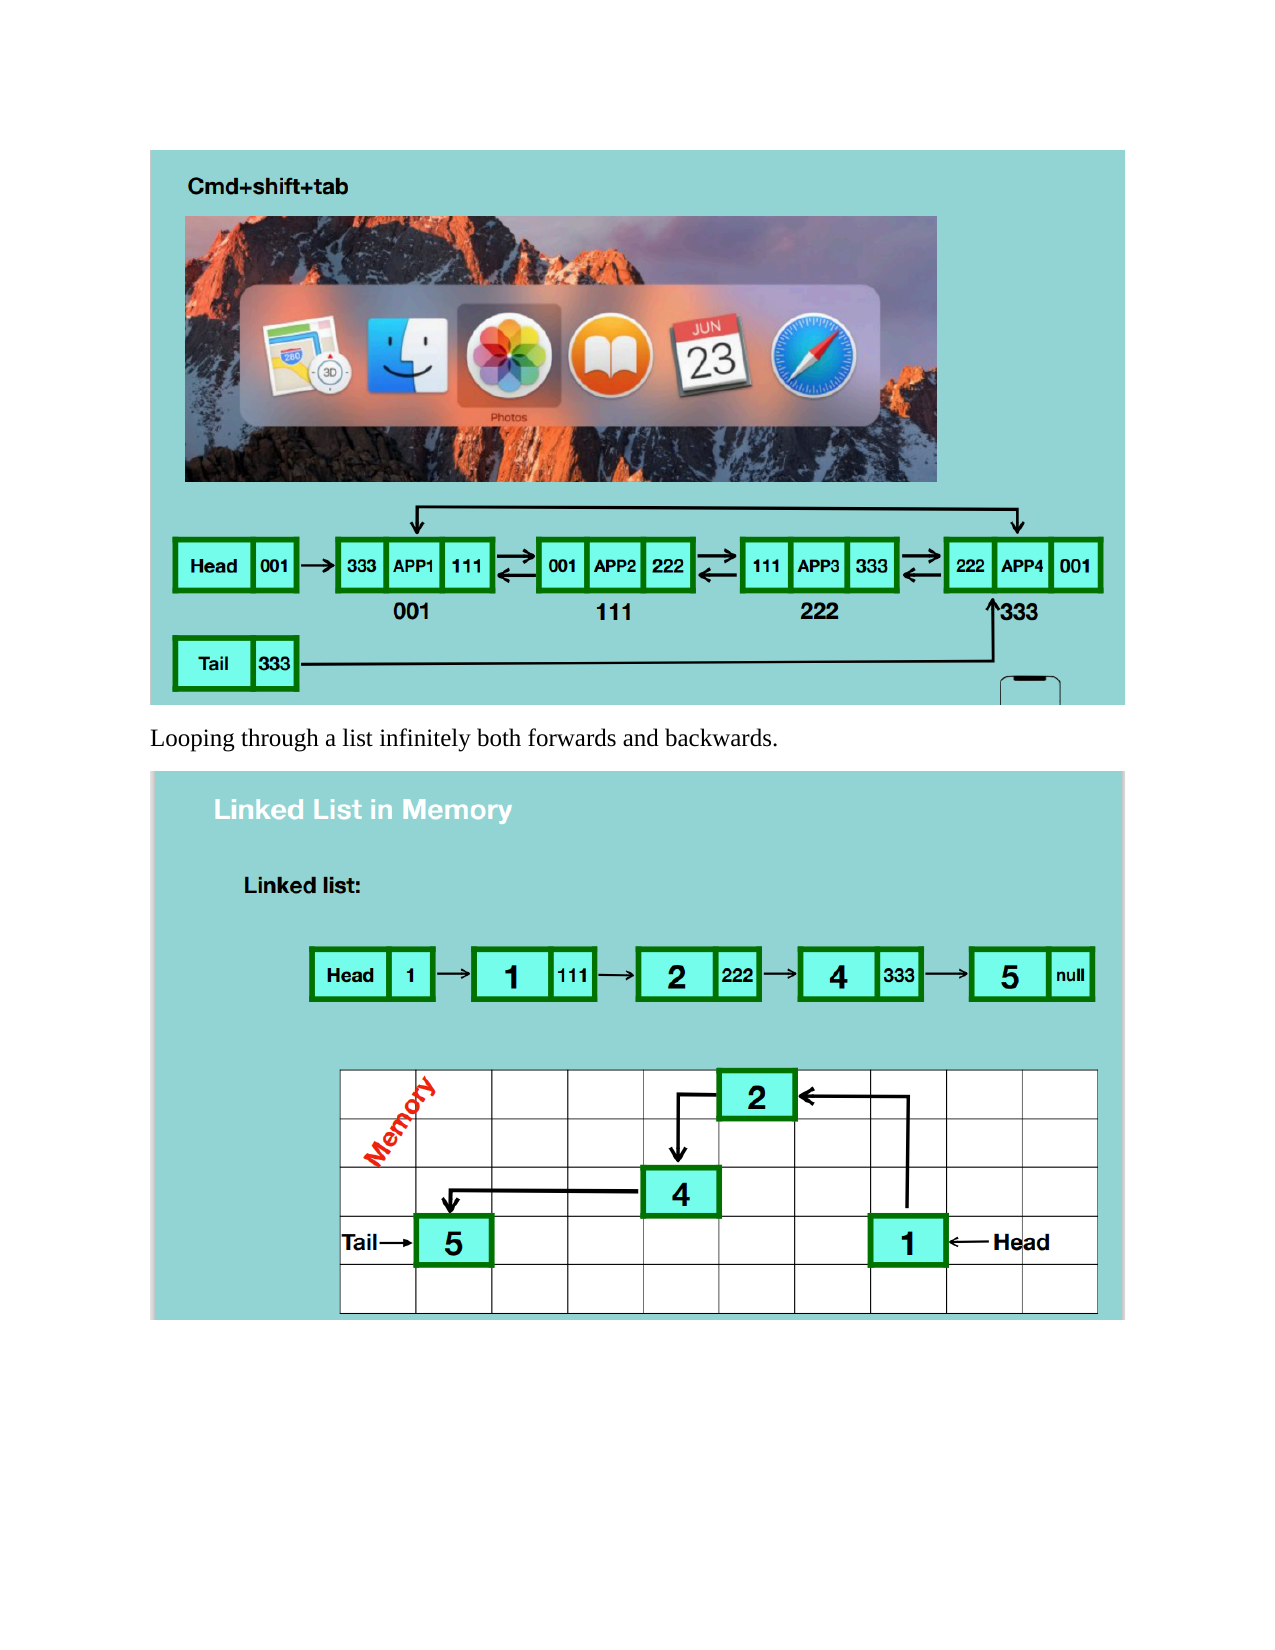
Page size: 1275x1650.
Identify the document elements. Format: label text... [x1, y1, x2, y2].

text Looping through a list infinitely both forwards and backwards. [150, 723, 1125, 752]
picture [150, 150, 1125, 705]
picture [150, 771, 1125, 1320]
